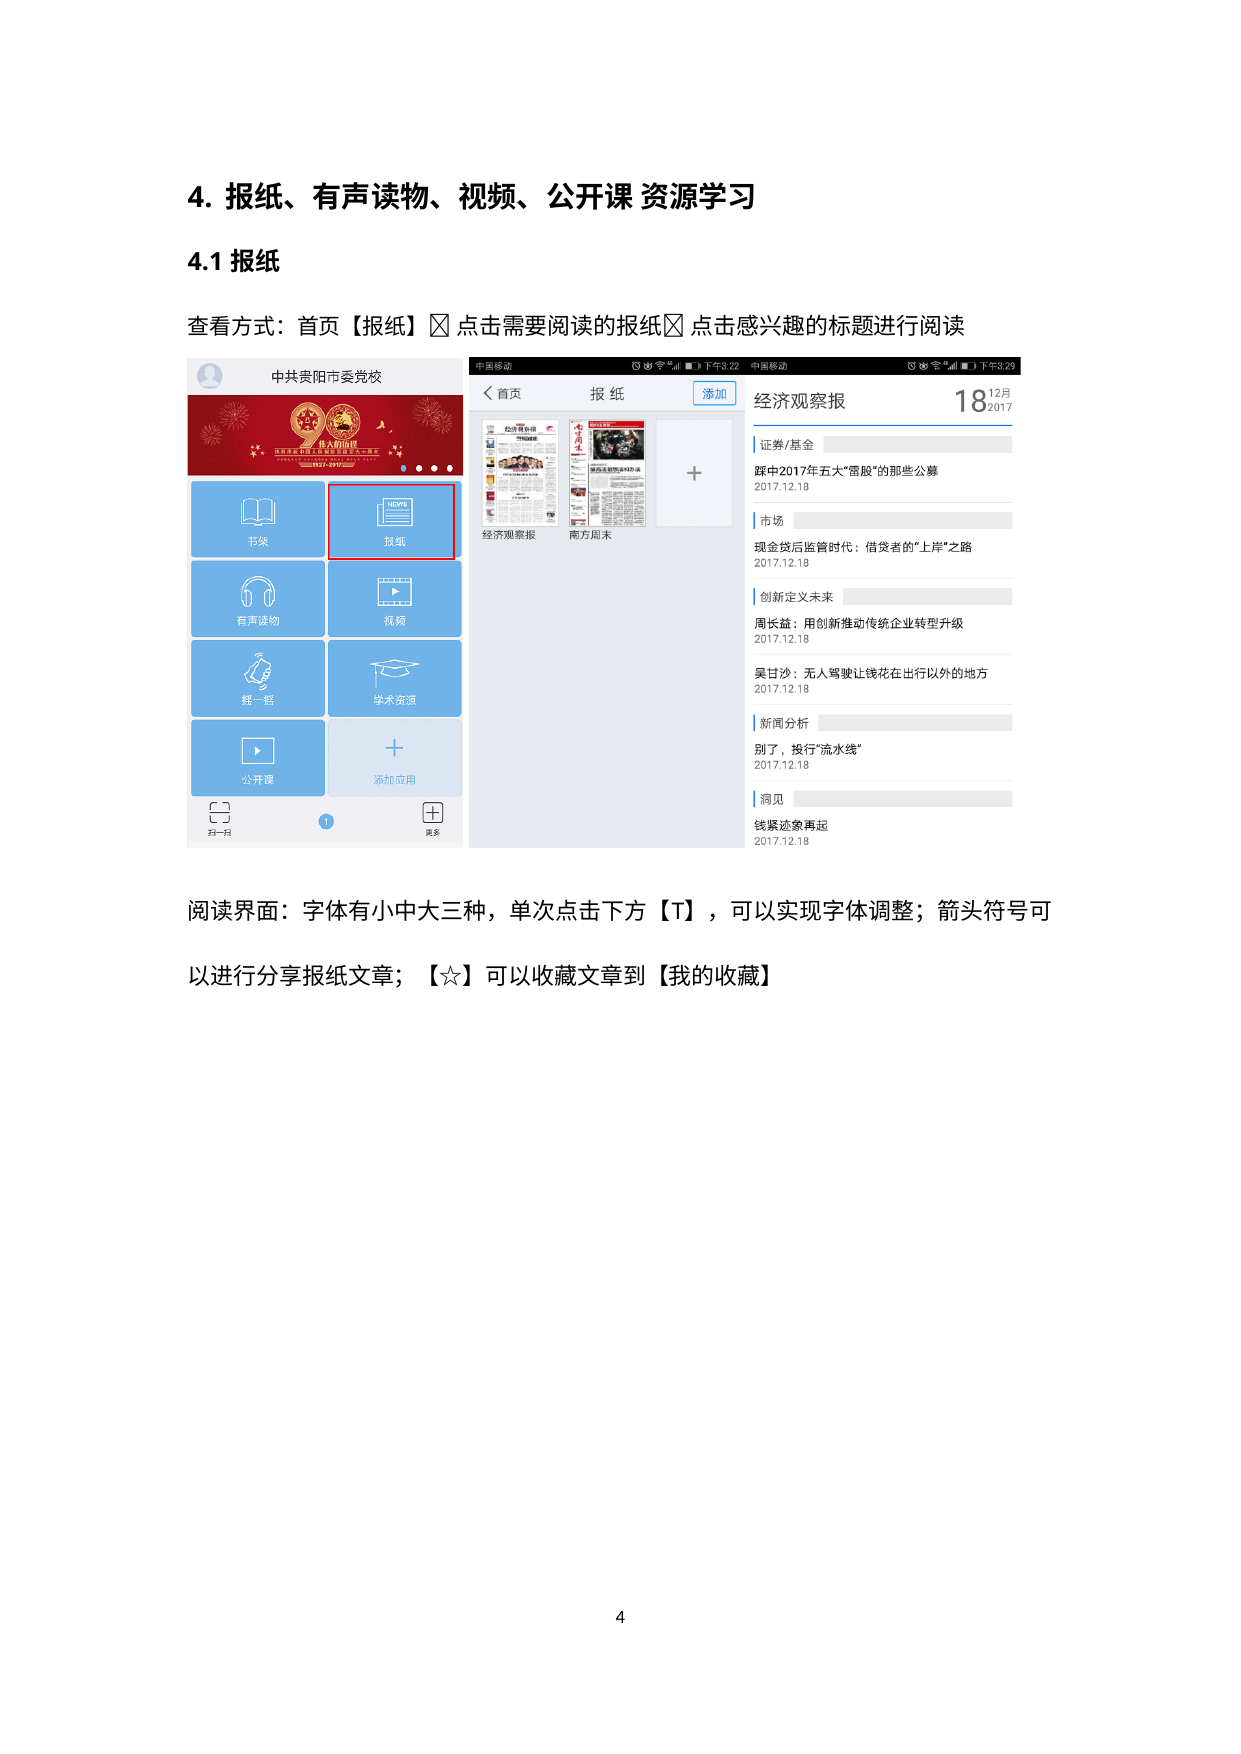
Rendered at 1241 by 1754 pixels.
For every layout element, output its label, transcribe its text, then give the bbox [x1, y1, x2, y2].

list 报纸、有声读物、视频、公开课 资源学习 [187, 162, 1053, 227]
picture [469, 357, 1021, 848]
picture [187, 357, 464, 848]
text 查看方式：首页【报纸】 点击需要阅读的报纸 点击感兴趣的标题进行阅读 [187, 292, 1053, 357]
text 阅读界面：字体有小中大三种，单次点击下方【T】，可以实现字体调整；箭头符号可以进行分享报纸文章；【☆】可以收藏文章到【我的收藏】 [187, 877, 1053, 1007]
text 4.1 报纸 [187, 227, 1053, 292]
